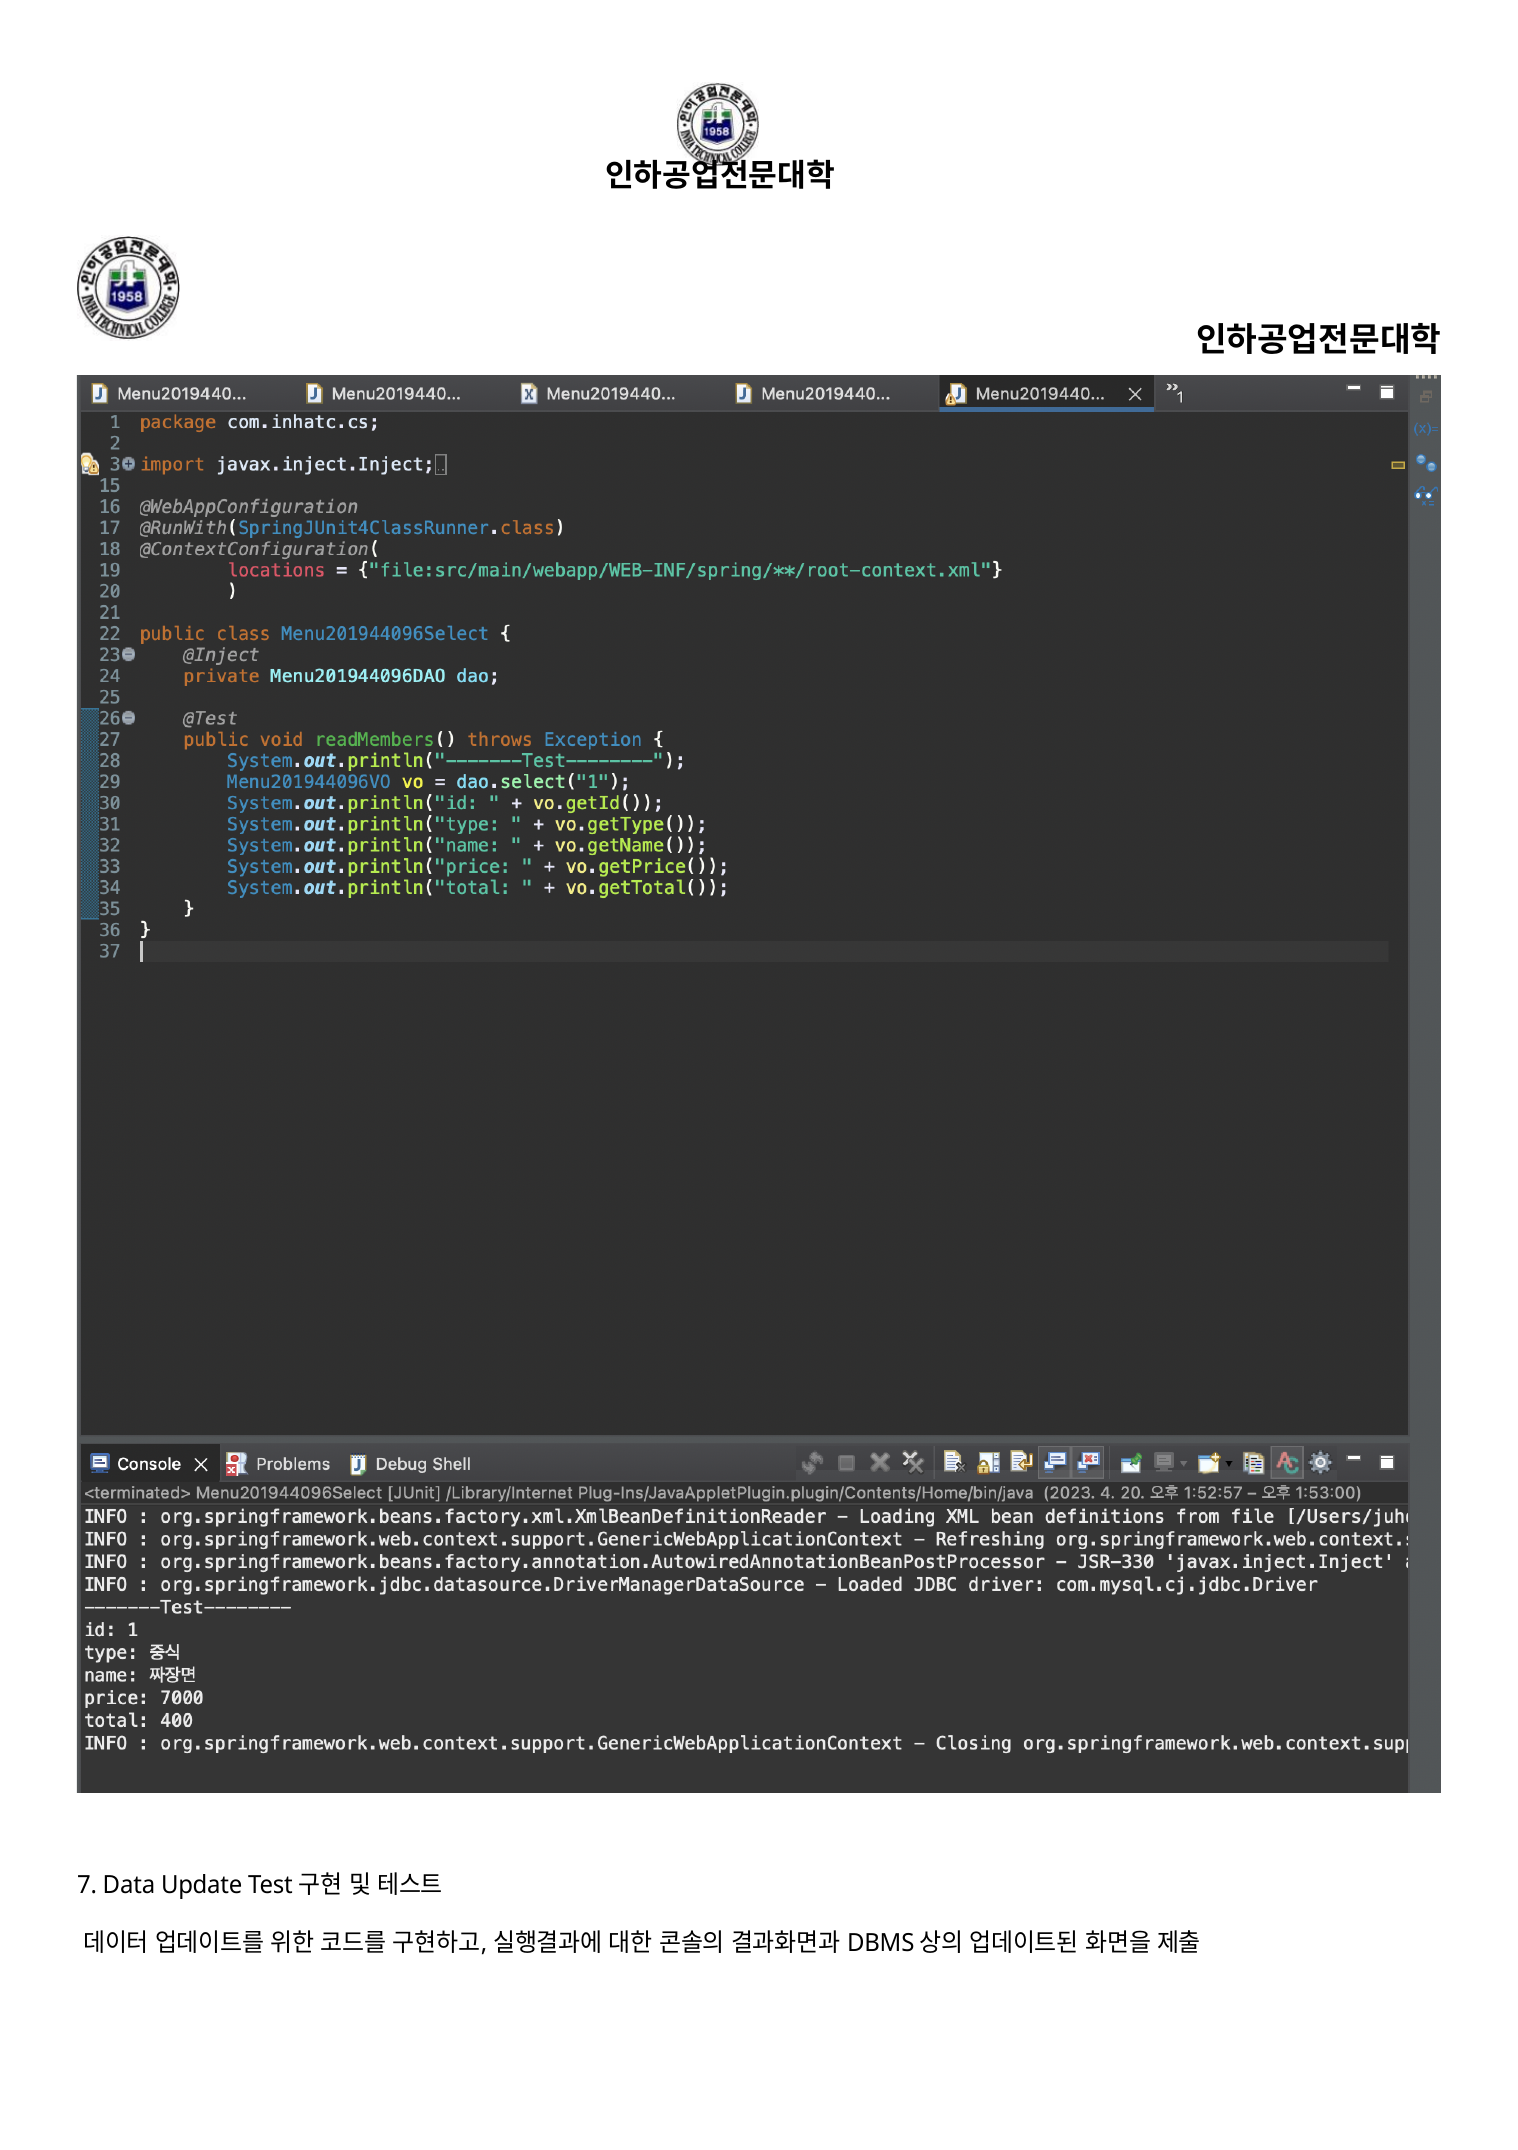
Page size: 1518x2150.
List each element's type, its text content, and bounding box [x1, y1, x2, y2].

text 데이터 업데이트를 위한 코드를 구현하고, 실행결과에 대한 콘솔의 결과화면과 DBMS상의 업데이트된 화면을 제출 [77, 1922, 1417, 1958]
picture [76, 235, 180, 341]
picture [676, 82, 759, 167]
picture [76, 375, 1441, 1793]
text 7. Data Update Test 구현 및 테스트 [77, 1864, 1417, 1900]
